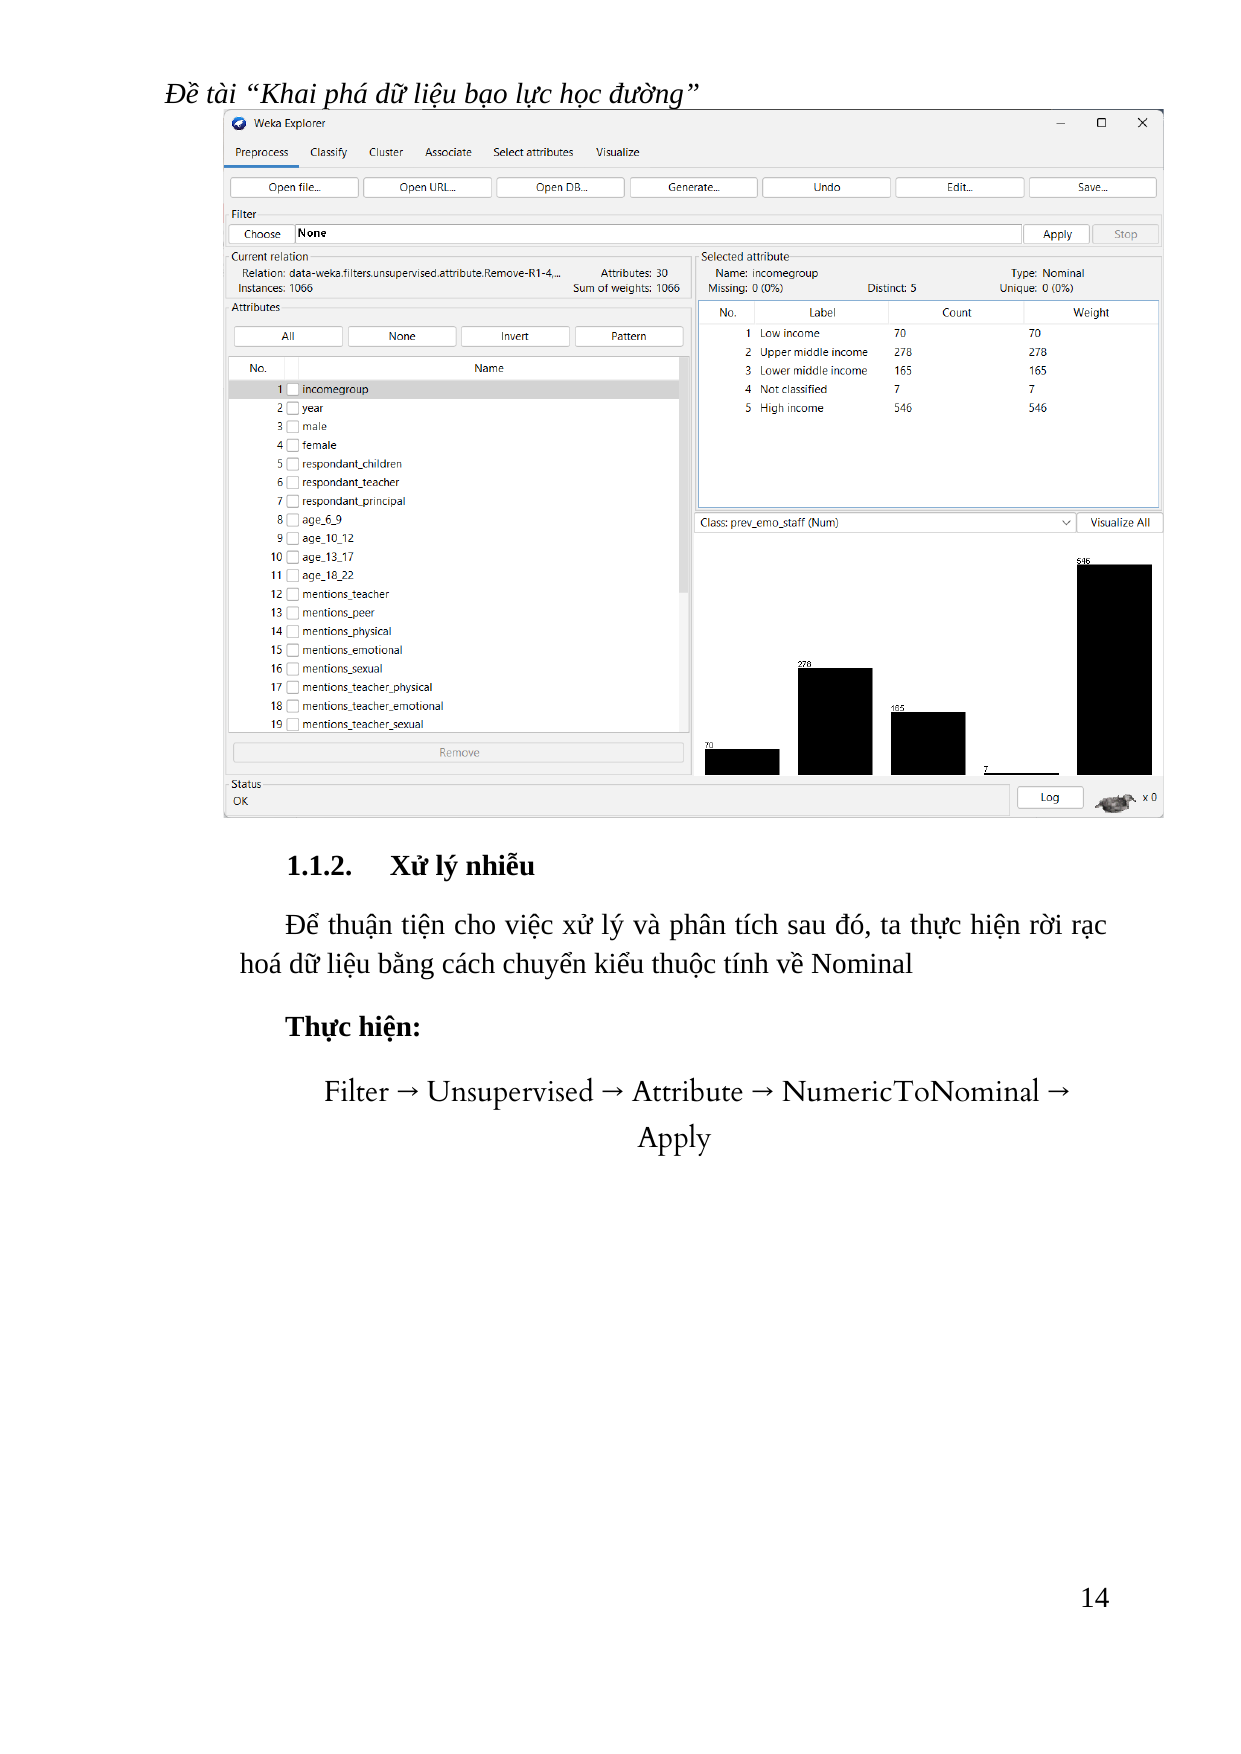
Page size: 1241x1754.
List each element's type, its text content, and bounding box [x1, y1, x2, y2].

text Để thuận tiện cho việc xử lý và phân tích sau đó, ta thực hiện rời rạc hoá dữ liệu bằng cách chuyển kiểu thuộc tính về Nominal [239, 907, 1109, 979]
subtitle Xử lý nhiễu [352, 848, 1109, 881]
text Thực hiện: [239, 1009, 1109, 1043]
picture [223, 109, 1164, 818]
text Filter → Unsupervised → Attribute → NumericToNominal → Apply [239, 1073, 1109, 1158]
